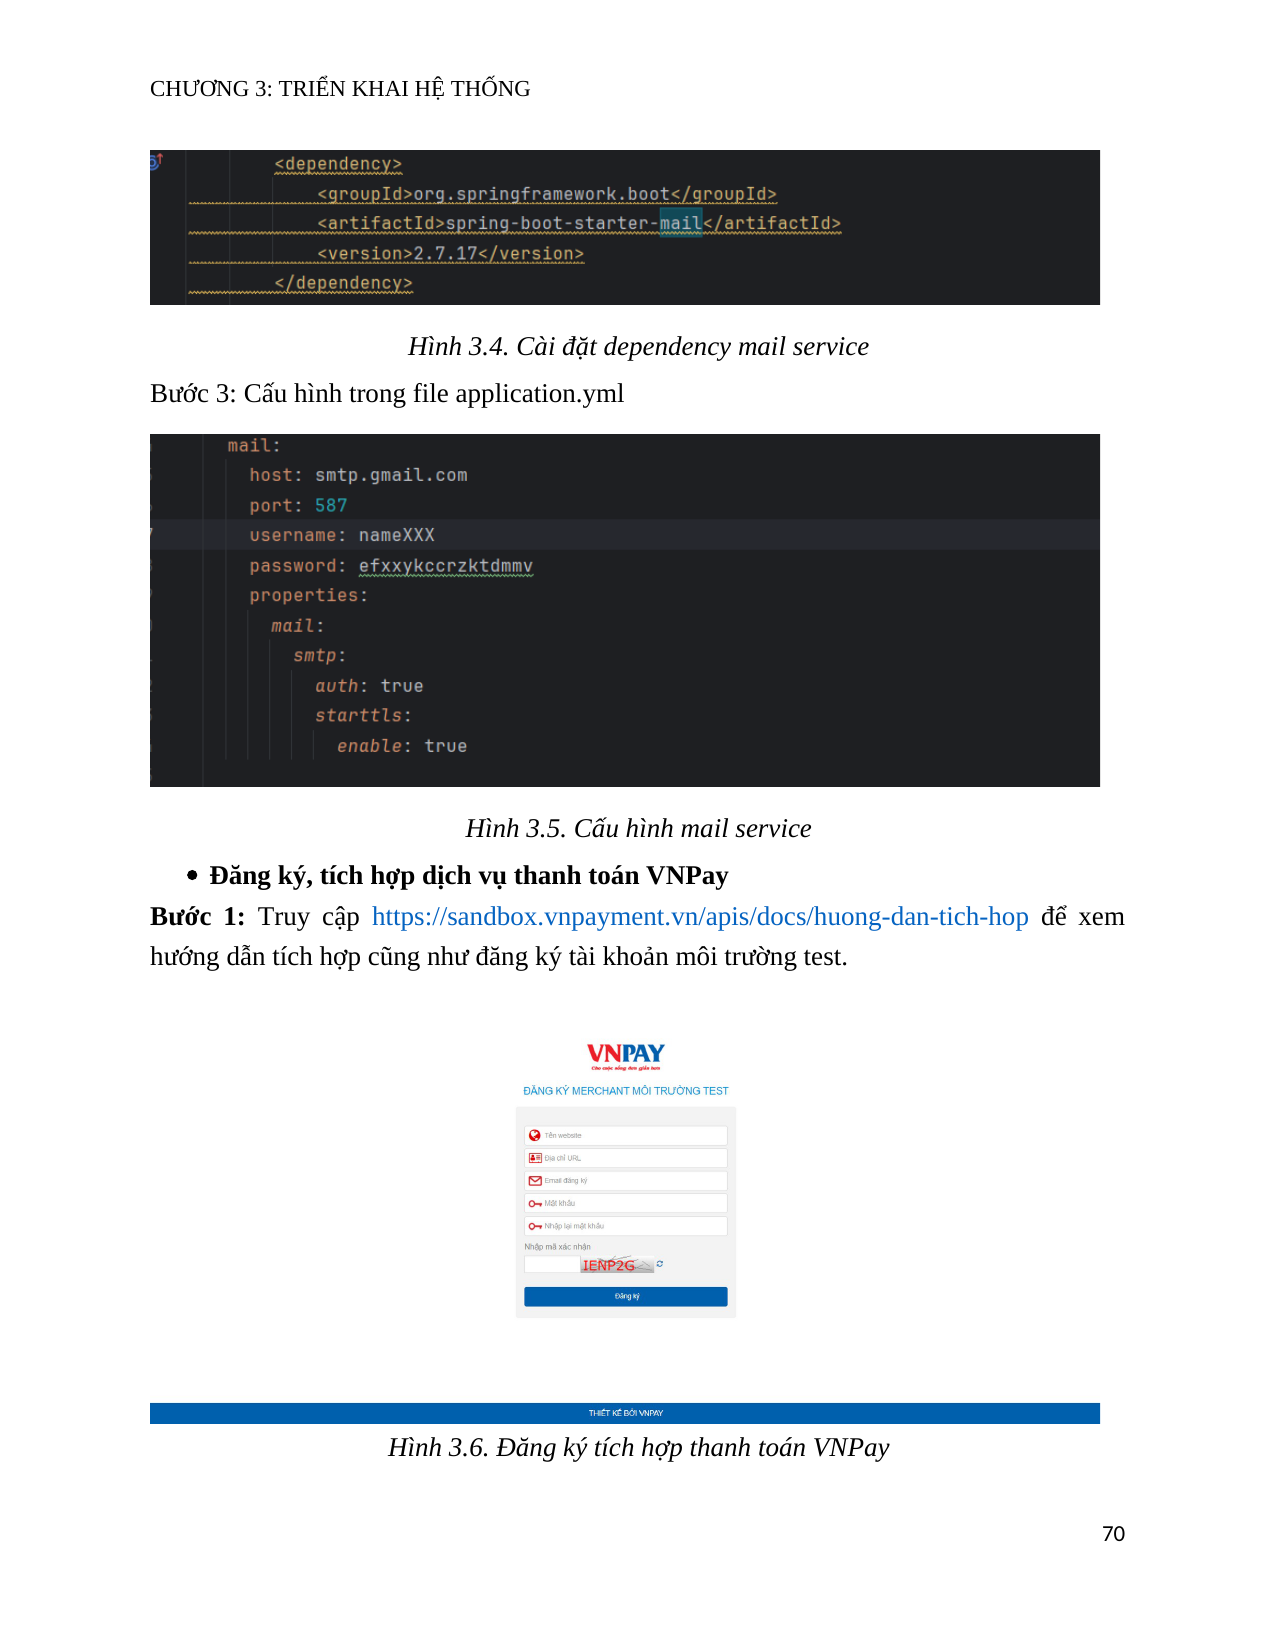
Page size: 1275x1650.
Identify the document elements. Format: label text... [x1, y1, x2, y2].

text Hình 3.4. Cài đặt dependency mail service [151, 330, 1125, 361]
text Hình 3.5. Cấu hình mail service [151, 812, 1125, 843]
picture [150, 434, 1100, 787]
text Hình 3.6. Đăng ký tích hợp thanh toán VNPay [151, 1432, 1125, 1463]
picture [150, 980, 1100, 1424]
text Bước 1: Truy cập https://sandbox.vnpayment.vn/apis/docs/huong-dan-tich-hop để xem hướng dẫn tích hợp cũng như đăng ký tài khoản môi trường test. [150, 900, 1125, 971]
list Đăng ký, tích hợp dịch vụ thanh toán VNPay [187, 859, 1125, 891]
picture [150, 150, 1100, 305]
text Bước 3: Cấu hình trong file application.yml [150, 377, 1125, 408]
